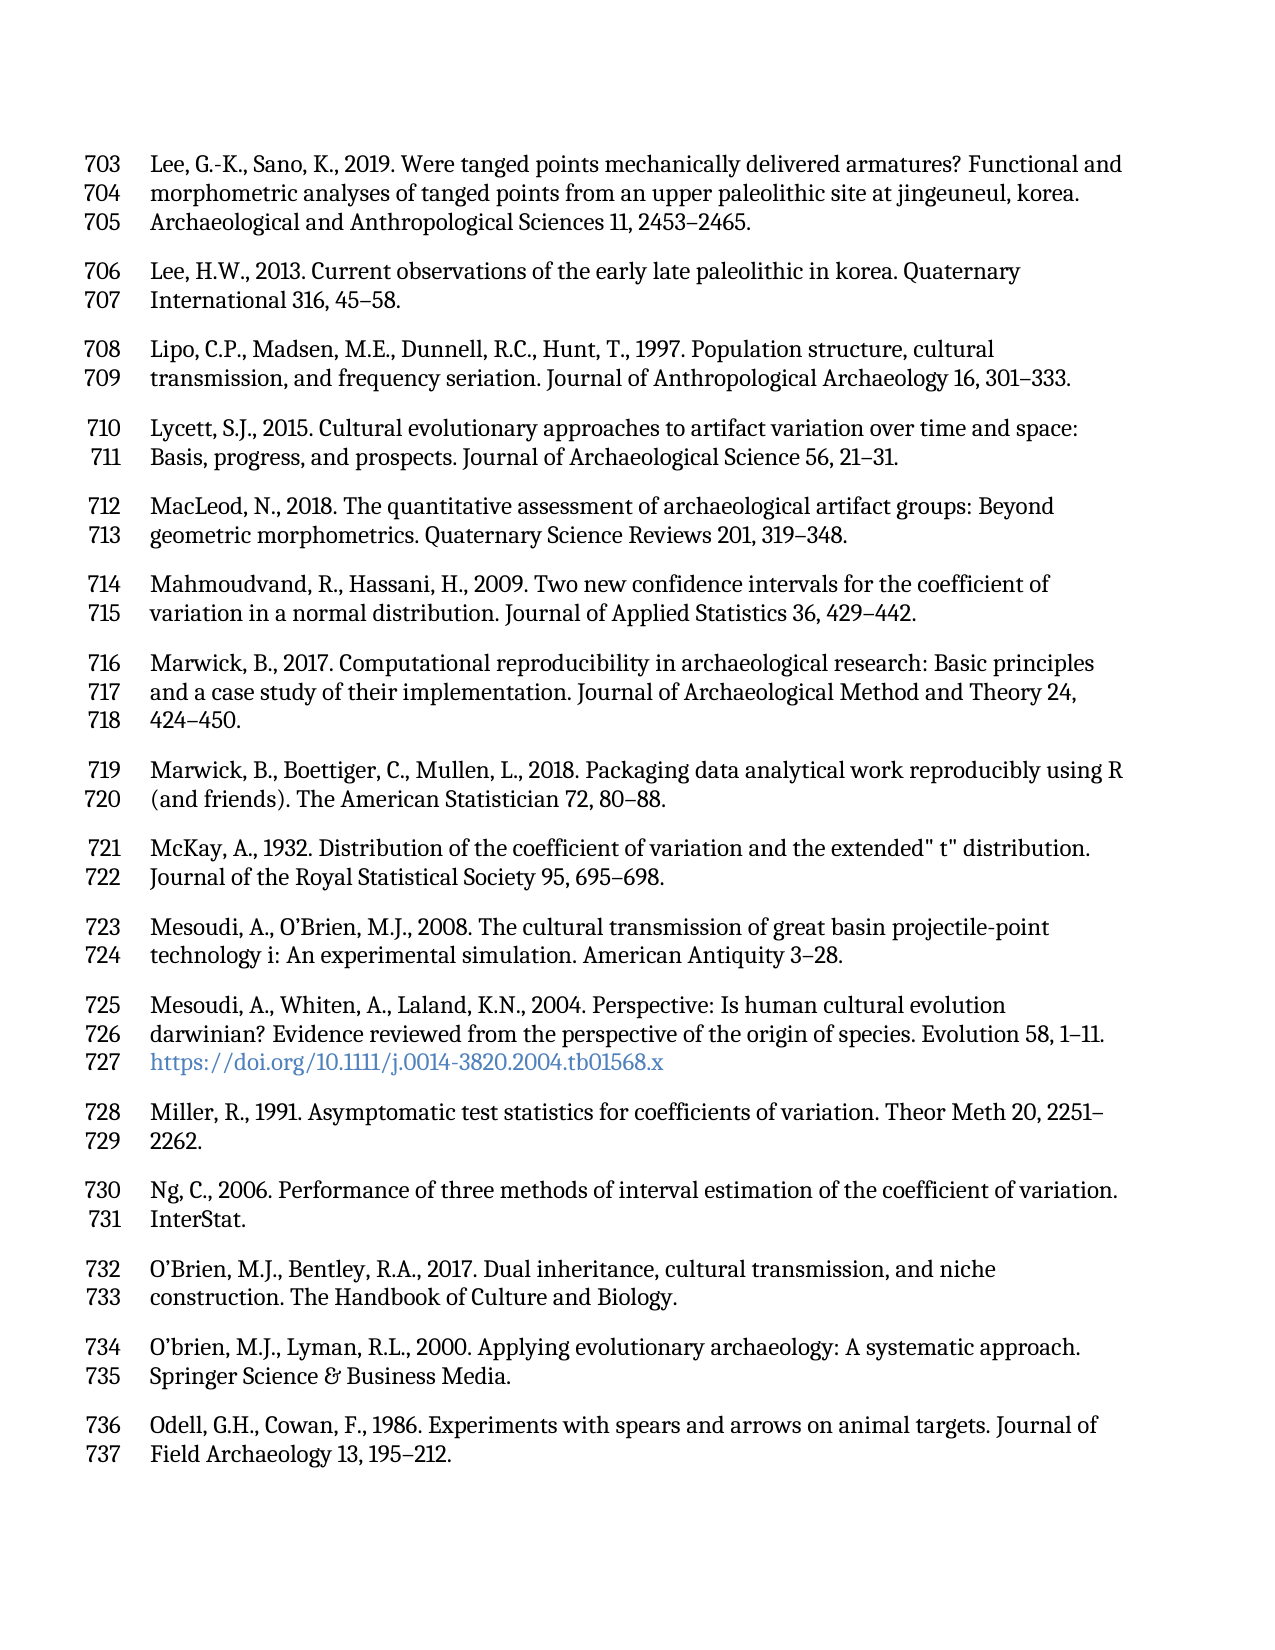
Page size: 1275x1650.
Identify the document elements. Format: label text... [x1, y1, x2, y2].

text MacLeod, N., 2018. The quantitative assessment of archaeological artifact groups: Beyond geometric morphometrics. Quaternary Science Reviews 201, 319–348. [150, 492, 1125, 549]
text Odell, G.H., Cowan, F., 1986. Experiments with spears and arrows on animal targets. Journal of Field Archaeology 13, 195–212. [150, 1411, 1125, 1469]
text Marwick, B., Boettiger, C., Mullen, L., 2018. Packaging data analytical work reproducibly using R (and friends). The American Statistician 72, 80–88. [150, 756, 1125, 813]
text Miller, R., 1991. Asymptomatic test statistics for coefficients of variation. Theor Meth 20, 2251–2262. [150, 1098, 1125, 1155]
text Ng, C., 2006. Performance of three methods of interval estimation of the coefficient of variation. InterStat. [150, 1176, 1125, 1234]
text O’Brien, M.J., Bentley, R.A., 2017. Dual inheritance, cultural transmission, and niche construction. The Handbook of Culture and Biology. [150, 1254, 1125, 1312]
text Lee, H.W., 2013. Current observations of the early late paleolithic in korea. Quaternary International 316, 45–58. [150, 257, 1125, 314]
text Lycett, S.J., 2015. Cultural evolutionary approaches to artifact variation over time and space: Basis, progress, and prospects. Journal of Archaeological Science 56, 21–31. [150, 414, 1125, 471]
text Mahmoudvand, R., Hassani, H., 2009. Two new confidence intervals for the coefficient of variation in a normal distribution. Journal of Applied Statistics 36, 429–442. [150, 570, 1125, 628]
text McKay, A., 1932. Distribution of the coefficient of variation and the extended" t" distribution. Journal of the Royal Statistical Society 95, 695–698. [150, 834, 1125, 892]
text Mesoudi, A., O’Brien, M.J., 2008. The cultural transmission of great basin projectile-point technology i: An experimental simulation. American Antiquity 3–28. [150, 912, 1125, 970]
text Mesoudi, A., Whiten, A., Laland, K.N., 2004. Perspective: Is human cultural evolution darwinian? Evidence reviewed from the perspective of the origin of species. Evolution 58, 1–11. https://doi.org/10.1111/j.0014-3820.2004.tb01568.x [150, 991, 1125, 1077]
text O’brien, M.J., Lyman, R.L., 2000. Applying evolutionary archaeology: A systematic approach. Springer Science & Business Media. [150, 1333, 1125, 1390]
text Marwick, B., 2017. Computational reproducibility in archaeological research: Basic principles and a case study of their implementation. Journal of Archaeological Method and Theory 24, 424–450. [150, 649, 1125, 735]
text Lee, G.-K., Sano, K., 2019. Were tanged points mechanically delivered armatures? Functional and morphometric analyses of tanged points from an upper paleolithic site at jingeuneul, korea. Archaeological and Anthropological Sciences 11, 2453–2465. [150, 150, 1125, 236]
text Lipo, C.P., Madsen, M.E., Dunnell, R.C., Hunt, T., 1997. Population structure, cultural transmission, and frequency seriation. Journal of Anthropological Archaeology 16, 301–333. [150, 335, 1125, 393]
